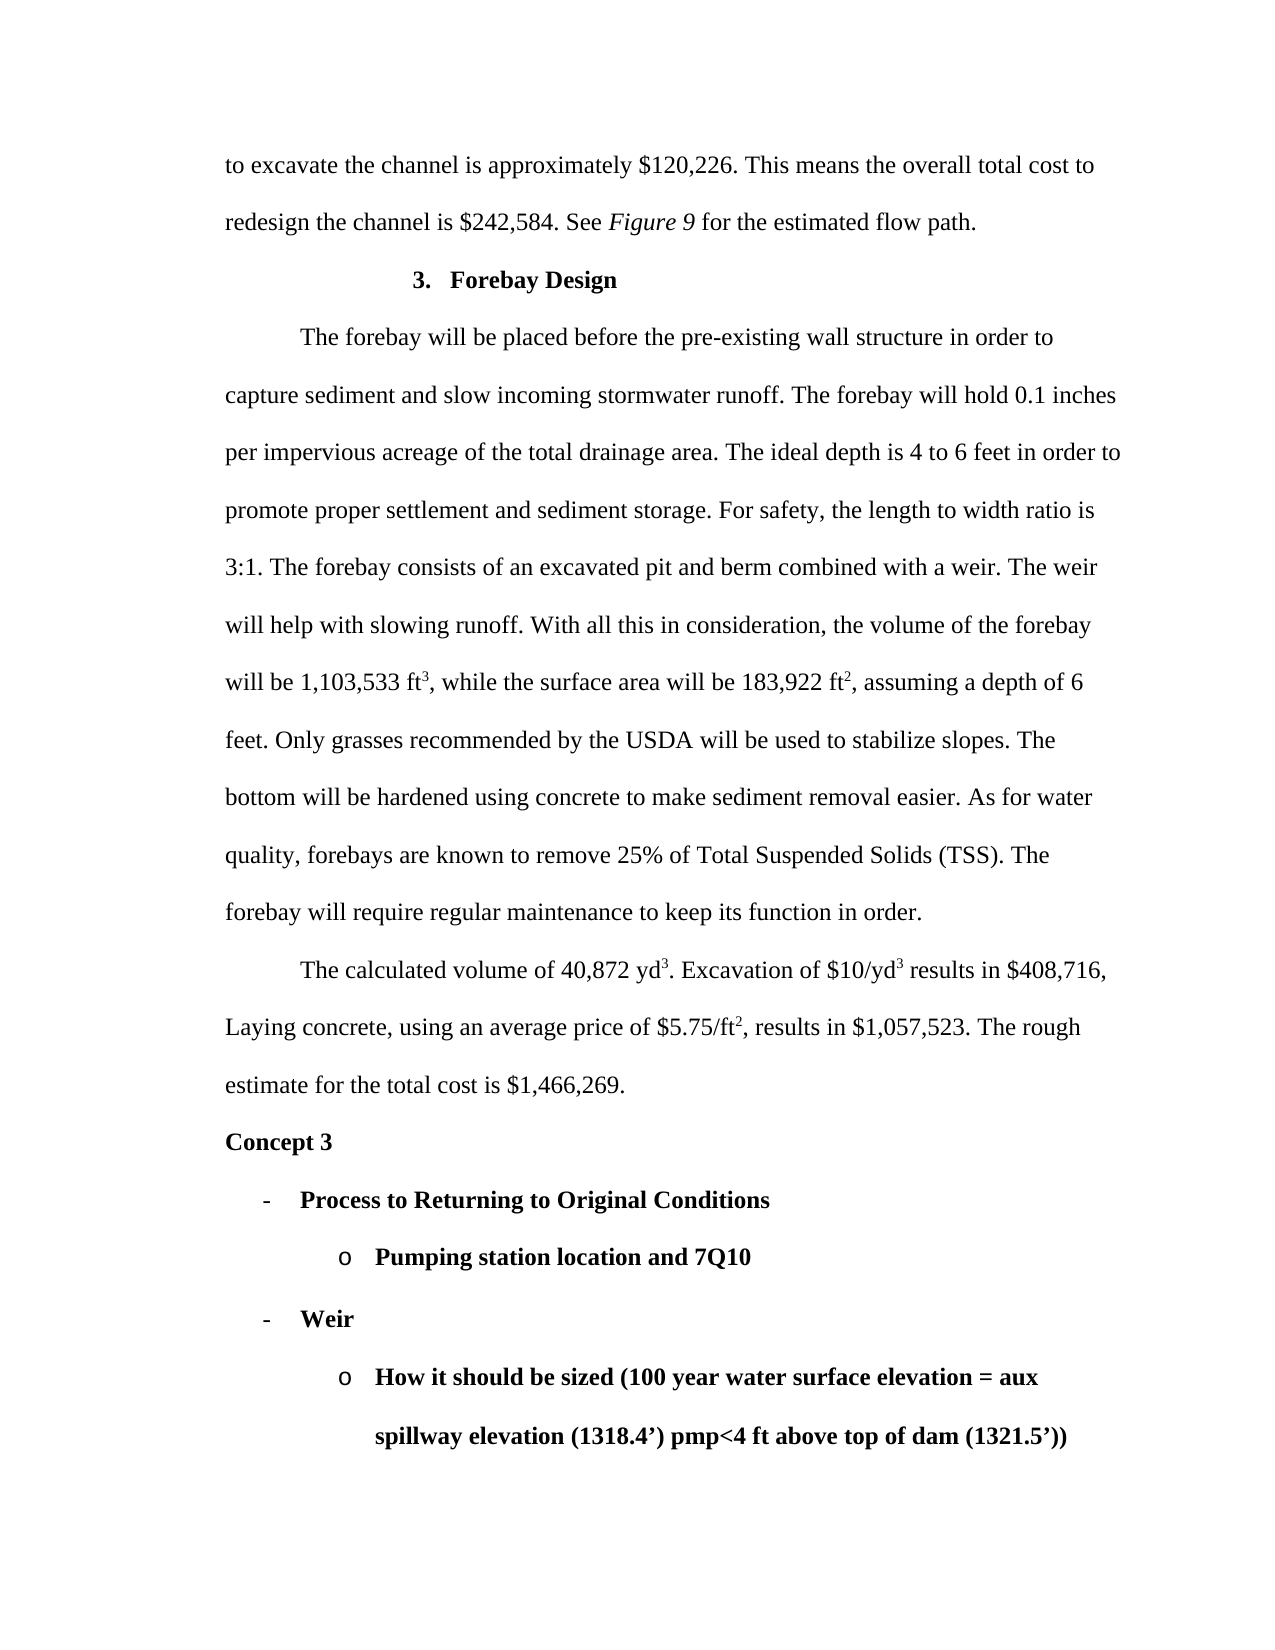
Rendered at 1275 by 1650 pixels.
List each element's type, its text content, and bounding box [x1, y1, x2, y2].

text Concept 3 [225, 1127, 1125, 1156]
list Pumping station location and 7Q10 [337, 1242, 1125, 1273]
list Weir [262, 1304, 1125, 1333]
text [225, 150, 1125, 236]
list How it should be sized (100 year water surface elevation = aux spillway elevation (1318.4’) pmp<4 ft above top of dam (1321.5’)) [337, 1362, 1125, 1450]
text The forebay will be placed before the pre-existing wall structure in order to capture sediment and slow incoming stormwater runoff. The forebay will hold 0.1 inches per impervious acreage of the total drainage area. The ideal depth is 4 to 6 feet in order to promote proper settlement and sediment storage. For safety, the length to width ratio is 3:1. The forebay consists of an excavated pit and berm combined with a weir. The weir will help with slowing runoff. With all this in consideration, the volume of the forebay will be 1,103,533 ft3, while the surface area will be 183,922 ft2, assuming a depth of 6 feet. Only grasses recommended by the USDA will be used to stabilize slopes. The bottom will be hardened using concrete to make sediment removal easier. As for water quality, forebays are known to remove 25% of Total Suspended Solids (TSS). The forebay will require regular maintenance to keep its function in order. [225, 322, 1125, 926]
list Forebay Design [412, 265, 1125, 294]
text The calculated volume of 40,872 yd3. Excavation of $10/yd3 results in $408,716, Laying concrete, using an average price of $5.75/ft2, results in $1,057,523. The rough estimate for the total cost is $1,466,269. [225, 955, 1125, 1099]
list Process to Returning to Original Conditions [262, 1185, 1125, 1214]
